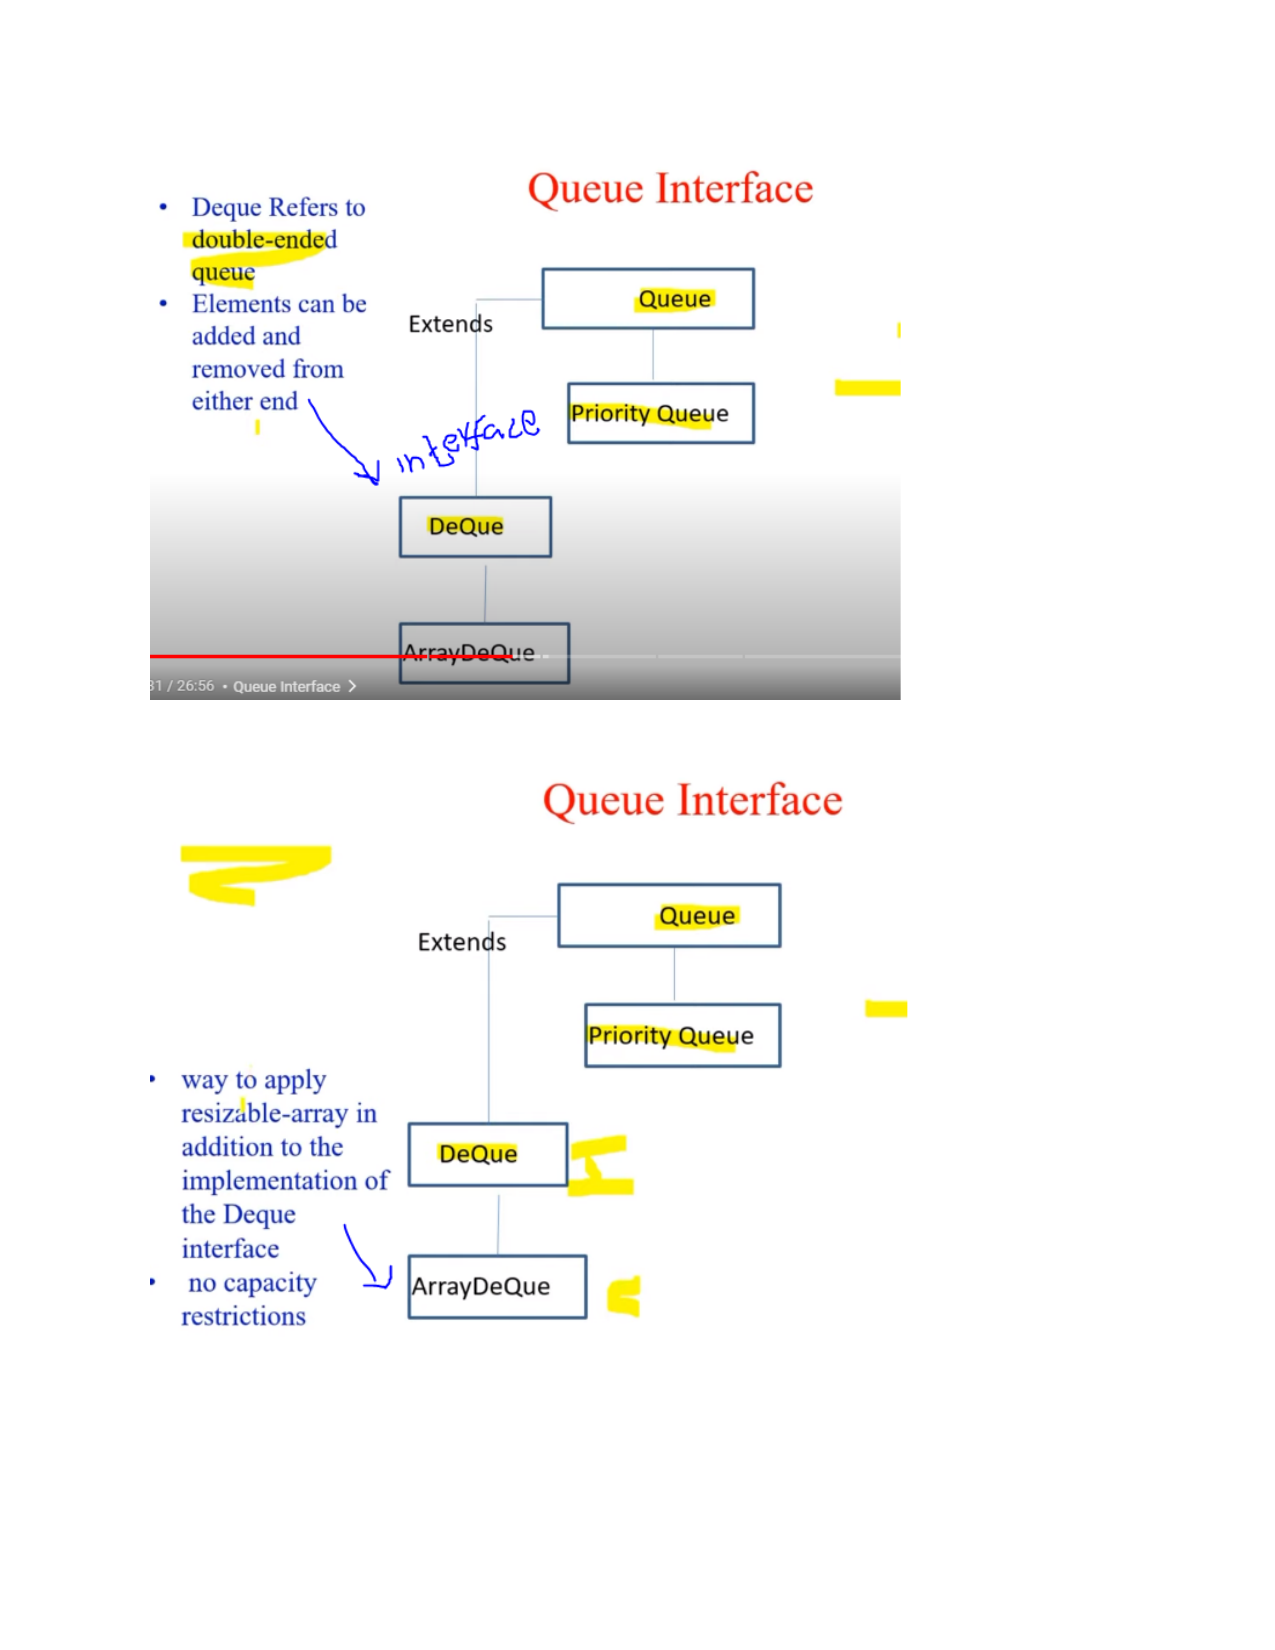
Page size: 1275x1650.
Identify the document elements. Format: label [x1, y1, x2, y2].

picture [150, 150, 901, 700]
picture [150, 777, 908, 1337]
